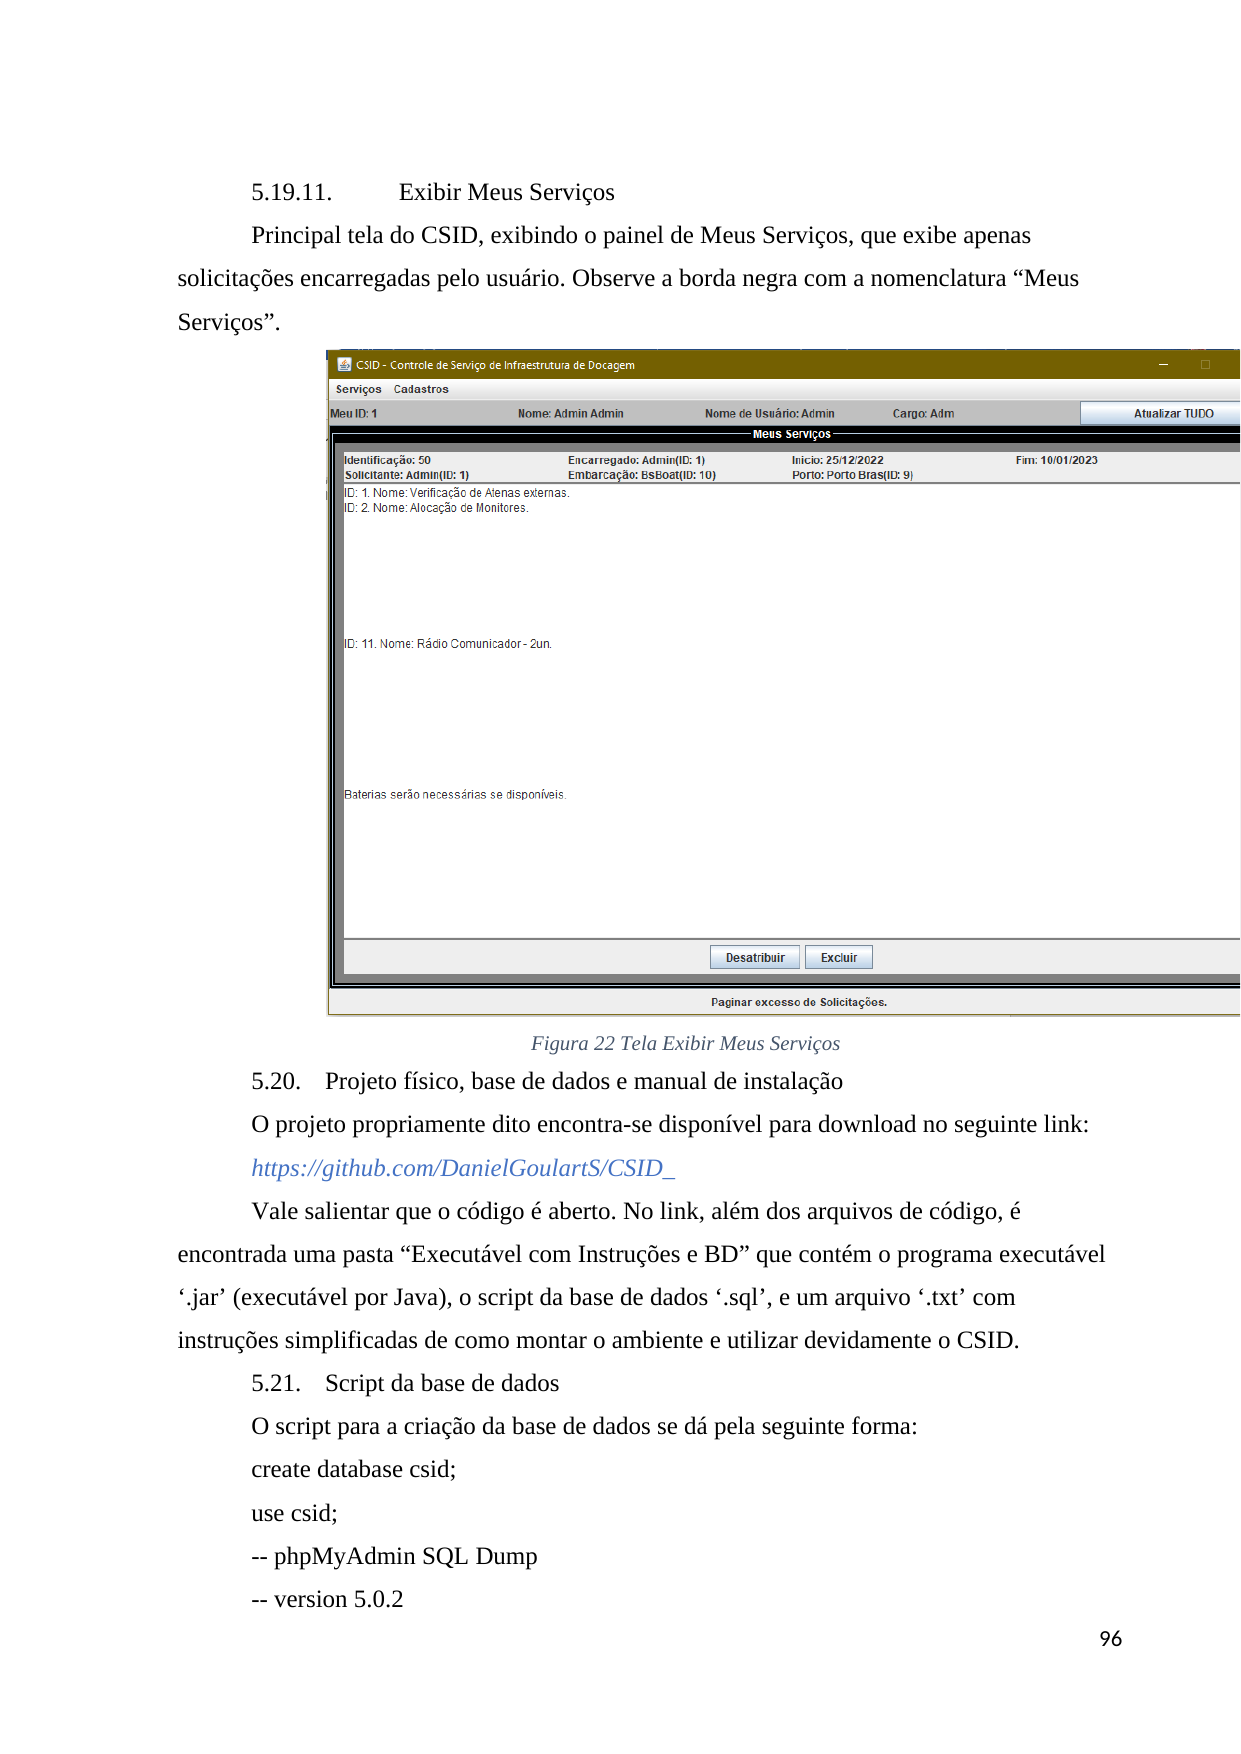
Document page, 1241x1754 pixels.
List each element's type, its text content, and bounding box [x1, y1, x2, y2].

text -- version 5.0.2 [177, 1584, 1122, 1613]
list Exibir Meus Serviços [177, 177, 1122, 206]
text use csid; [177, 1498, 1122, 1526]
text Figura 22 Tela Exibir Meus Serviços [177, 1030, 1122, 1054]
list Script da base de dados [177, 1368, 1122, 1397]
list Projeto físico, base de dados e manual de instalação [177, 1066, 1122, 1095]
text Vale salientar que o código é aberto. No link, além dos arquivos de código, é encontrada uma pasta “Executável com Instruções e BD” que contém o programa executável ‘.jar’ (executável por Java), o script da base de dados ‘.sql’, e um arquivo ‘.txt’ com instruções simplificadas de como montar o ambiente e utilizar devidamente o CSID. [177, 1196, 1122, 1354]
text create database csid; [177, 1454, 1122, 1483]
text O script para a criação da base de dados se dá pela seguinte forma: [177, 1411, 1122, 1440]
text O projeto propriamente dito encontra-se disponível para download no seguinte link: [177, 1109, 1122, 1138]
text Principal tela do CSID, exibindo o painel de Meus Serviços, que exibe apenas solicitações encarregadas pelo usuário. Observe a borda negra com a nomenclatura “Meus Serviços”. [177, 220, 1122, 335]
text https://github.com/DanielGoulartS/CSID_ [177, 1153, 1122, 1181]
text -- phpMyAdmin SQL Dump [177, 1541, 1122, 1569]
picture [326, 349, 1241, 1017]
